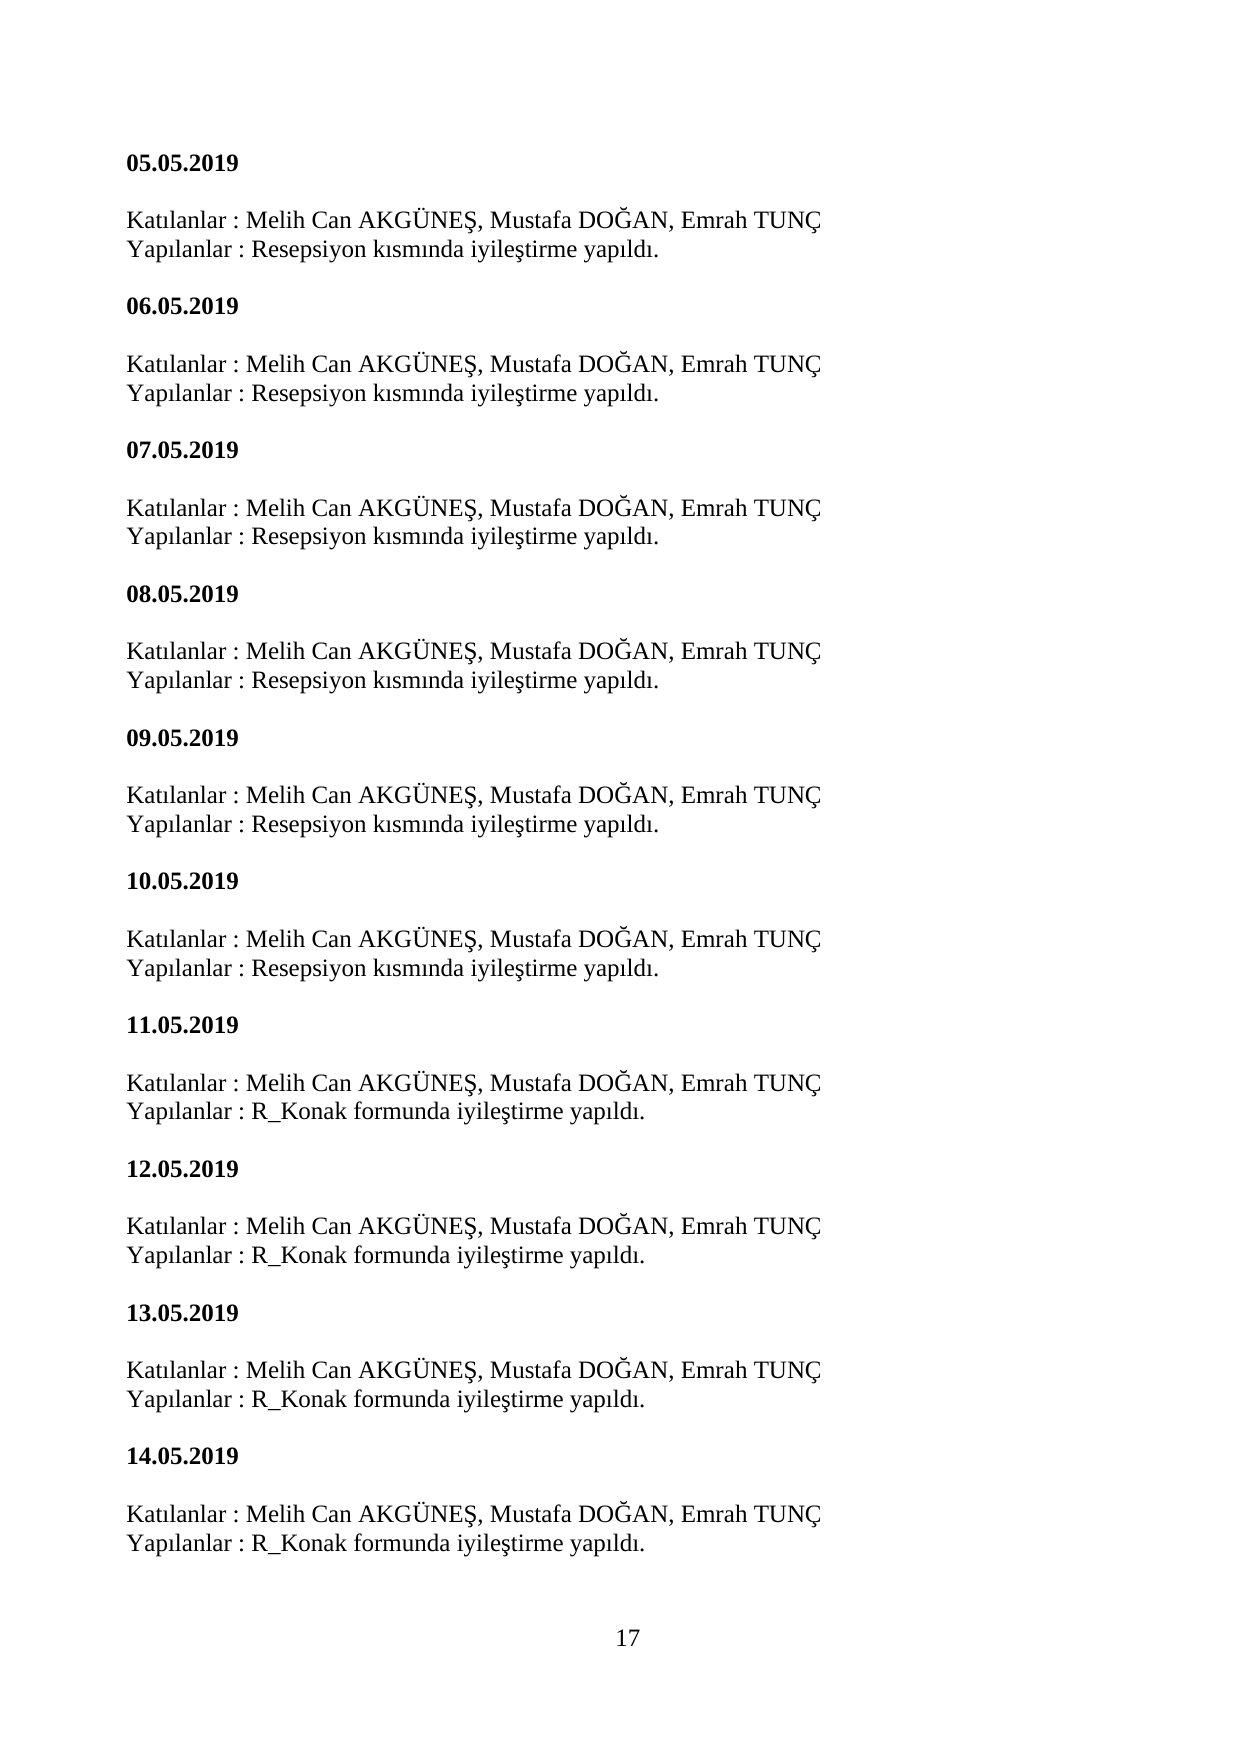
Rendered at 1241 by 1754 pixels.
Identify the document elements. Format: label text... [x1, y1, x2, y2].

text 11.05.2019 [126, 1010, 1167, 1039]
text 10.05.2019 [126, 866, 1167, 895]
text Yapılanlar : Resepsiyon kısmında iyileştirme yapıldı. [126, 378, 1167, 406]
text Katılanlar : Melih Can AKGÜNEŞ, Mustafa DOĞAN, Emrah TUNÇ [126, 1355, 1167, 1384]
text Katılanlar : Melih Can AKGÜNEŞ, Mustafa DOĞAN, Emrah TUNÇ [126, 1211, 1167, 1240]
text Yapılanlar : R_Konak formunda iyileştirme yapıldı. [126, 1384, 1167, 1413]
text Yapılanlar : Resepsiyon kısmında iyileştirme yapıldı. [126, 521, 1167, 550]
text Katılanlar : Melih Can AKGÜNEŞ, Mustafa DOĞAN, Emrah TUNÇ [126, 636, 1167, 665]
text Katılanlar : Melih Can AKGÜNEŞ, Mustafa DOĞAN, Emrah TUNÇ [126, 780, 1167, 809]
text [126, 1499, 1167, 1528]
text 12.05.2019 [126, 1154, 1167, 1183]
text Yapılanlar : R_Konak formunda iyileştirme yapıldı. [126, 1096, 1167, 1125]
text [126, 349, 1167, 378]
text Katılanlar : Melih Can AKGÜNEŞ, Mustafa DOĞAN, Emrah TUNÇ [126, 1068, 1167, 1096]
text Katılanlar : Melih Can AKGÜNEŞ, Mustafa DOĞAN, Emrah TUNÇ [126, 924, 1167, 953]
text 07.05.2019 [126, 435, 1167, 464]
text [126, 234, 1167, 263]
text Yapılanlar : Resepsiyon kısmında iyileştirme yapıldı. [126, 809, 1167, 838]
text 09.05.2019 [126, 723, 1167, 751]
text Katılanlar : Melih Can AKGÜNEŞ, Mustafa DOĞAN, Emrah TUNÇ [126, 493, 1167, 521]
text 13.05.2019 [126, 1298, 1167, 1326]
text 14.05.2019 [126, 1441, 1167, 1470]
text 08.05.2019 [126, 579, 1167, 608]
text 05.05.2019 [126, 148, 1167, 176]
text Yapılanlar : R_Konak formunda iyileştirme yapıldı. [126, 1528, 1167, 1556]
text 06.05.2019 [126, 291, 1167, 320]
text Yapılanlar : Resepsiyon kısmında iyileştirme yapıldı. [126, 953, 1167, 981]
text Yapılanlar : R_Konak formunda iyileştirme yapıldı. [126, 1240, 1167, 1269]
text Yapılanlar : Resepsiyon kısmında iyileştirme yapıldı. [126, 665, 1167, 694]
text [126, 205, 1167, 234]
